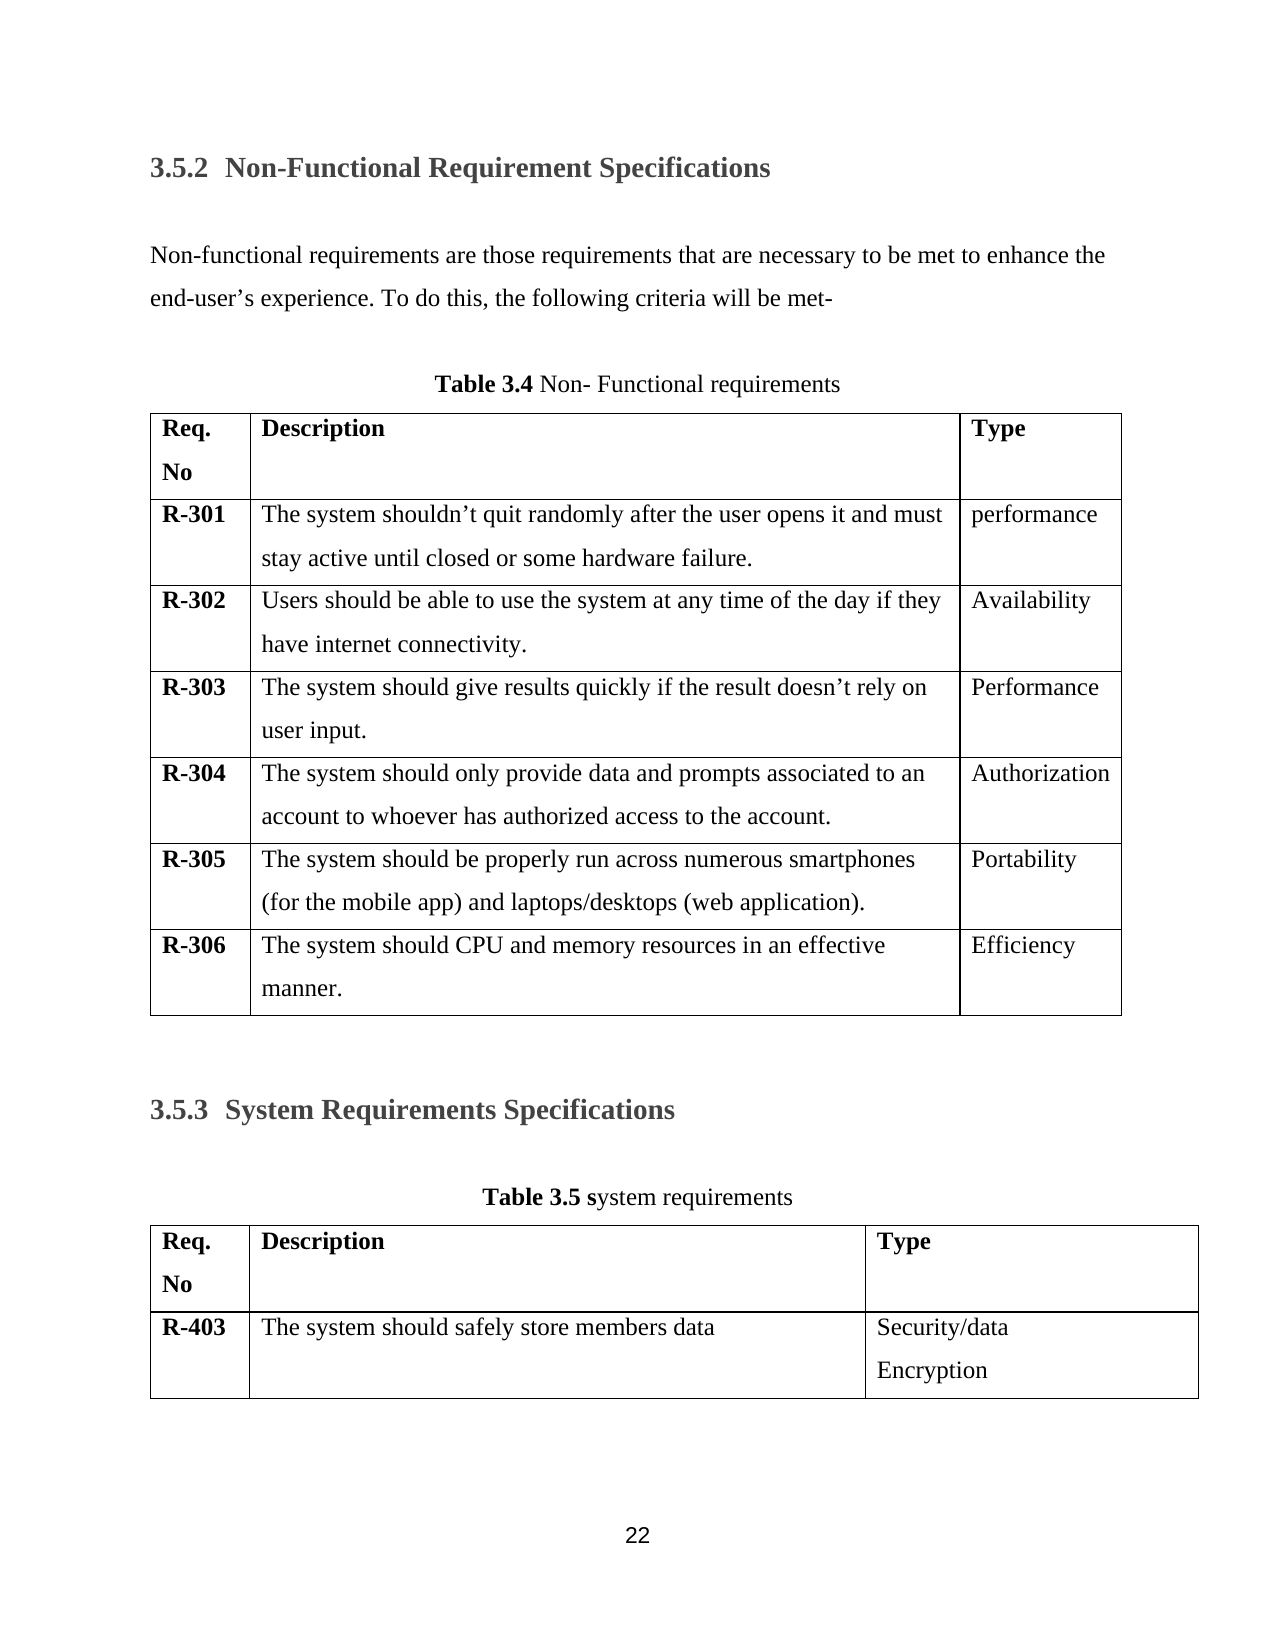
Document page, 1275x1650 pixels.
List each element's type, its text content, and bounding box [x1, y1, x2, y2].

table_header Description [251, 414, 959, 498]
text Table 3.5 system requirements [150, 1182, 1125, 1211]
table_cell The system should safely store members data [250, 1313, 865, 1397]
table_cell Authorization [961, 758, 1121, 843]
table_cell Efficiency [961, 930, 1121, 1015]
table_cell Security/data Encryption [866, 1313, 1198, 1397]
table_cell Portability [961, 844, 1121, 929]
table_cell R-403 [151, 1313, 249, 1397]
table_cell The system shouldn’t quit randomly after the user opens it and must stay active until closed or some hardware failure. [251, 500, 959, 584]
table_cell The system should be properly run across numerous smartphones (for the mobile app) and laptops/desktops (web application). [251, 844, 959, 929]
table_cell The system should give results quickly if the result doesn’t rely on user input. [251, 672, 959, 757]
table_cell Users should be able to use the system at any time of the day if they have internet connectivity. [251, 586, 959, 671]
table_cell R-301 [151, 500, 250, 584]
table_header Req. No [151, 1226, 249, 1311]
table_cell The system should CPU and memory resources in an effective manner. [251, 930, 959, 1015]
table_cell Performance [961, 672, 1121, 757]
table_header Description [250, 1226, 865, 1311]
table_header Type [866, 1226, 1198, 1311]
table_cell R-306 [151, 930, 250, 1015]
table_header Req. No [151, 414, 250, 498]
text Table 3.4 Non- Functional requirements [150, 369, 1125, 398]
table_cell R-302 [151, 586, 250, 671]
table_cell R-304 [151, 758, 250, 843]
text Non-functional requirements are those requirements that are necessary to be met to enhance the end-user’s experience. To do this, the following criteria will be met- [150, 240, 1125, 312]
table_cell performance [961, 500, 1121, 584]
table_header Type [961, 414, 1121, 498]
table_cell The system should only provide data and prompts associated to an account to whoever has authorized access to the account. [251, 758, 959, 843]
subtitle 3.5.3 System Requirements Specifications [150, 1092, 1125, 1126]
table_cell Availability [961, 586, 1121, 671]
table_cell R-305 [151, 844, 250, 929]
subtitle 3.5.2 Non-Functional Requirement Specifications [150, 150, 1125, 183]
table_cell R-303 [151, 672, 250, 757]
